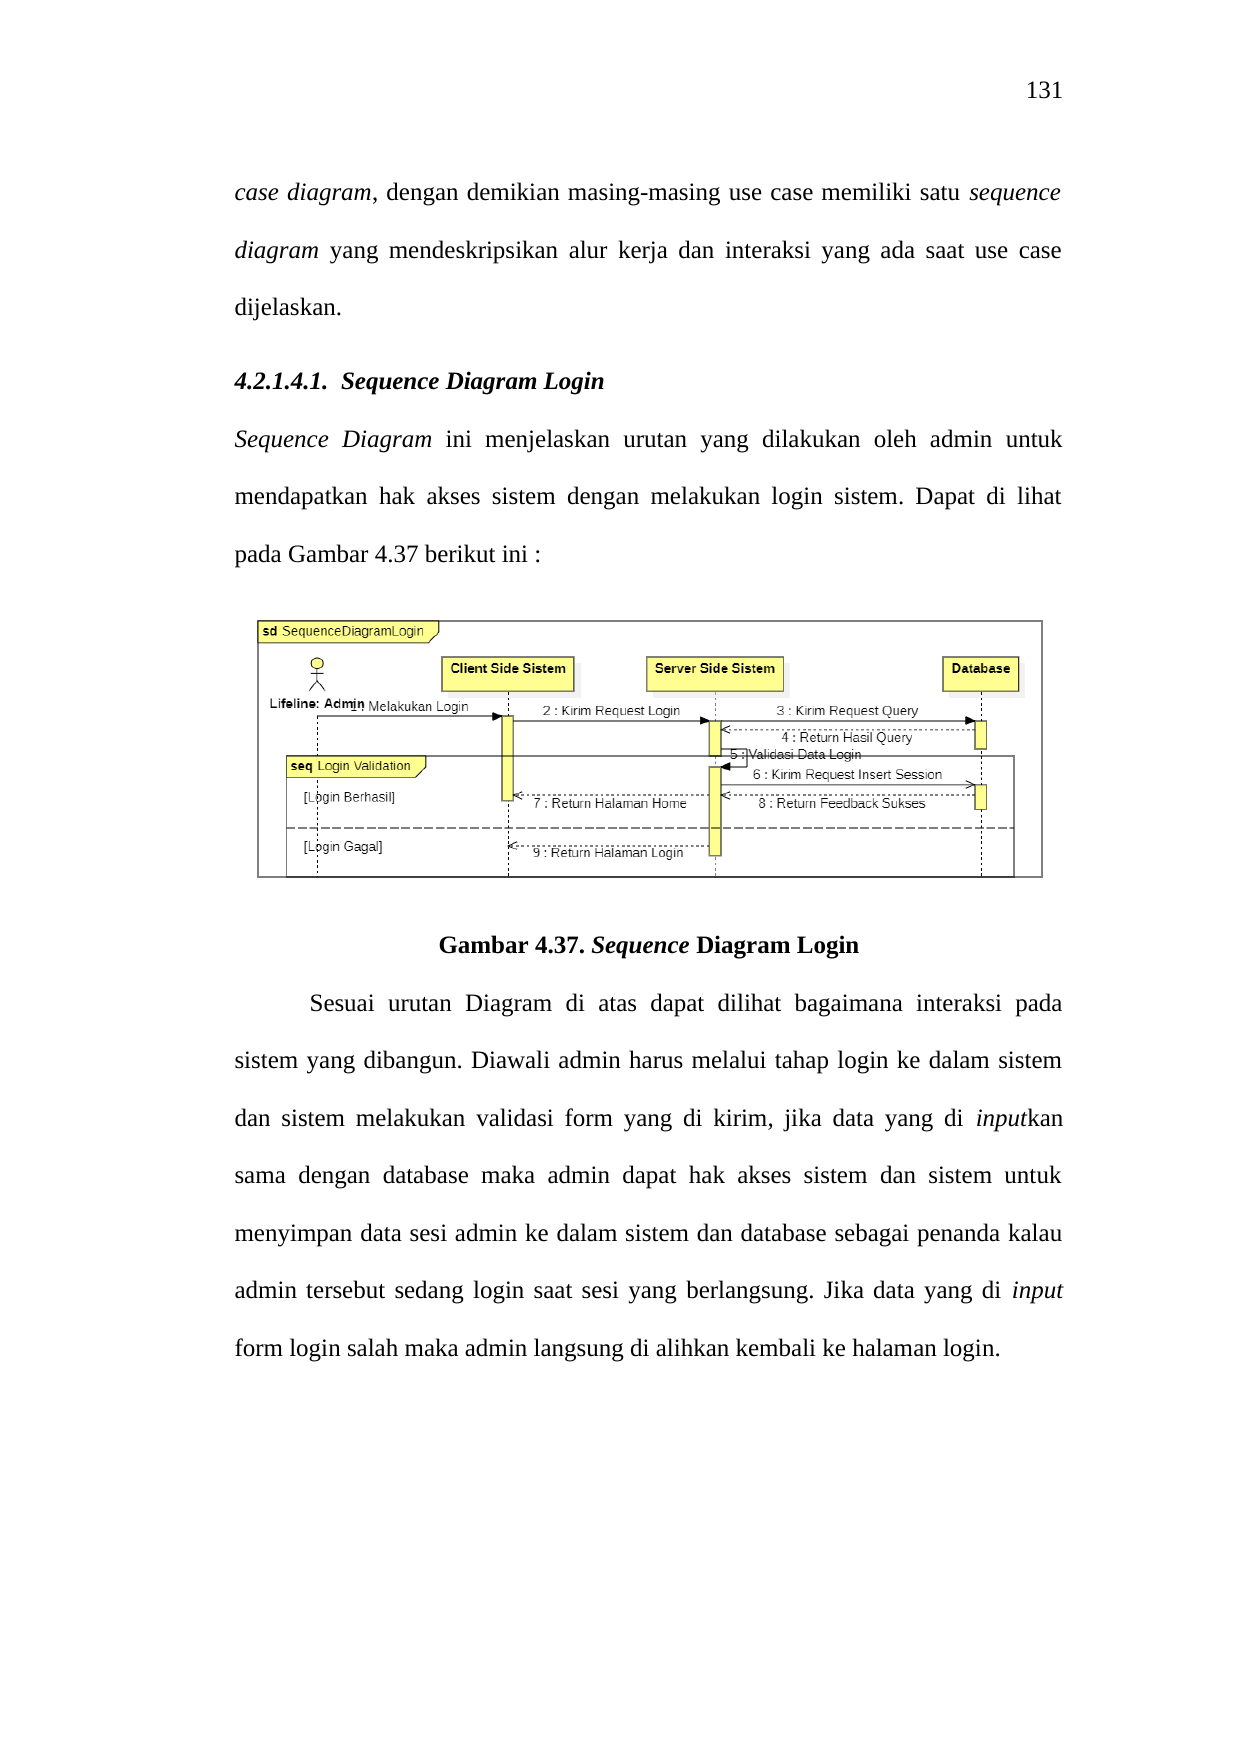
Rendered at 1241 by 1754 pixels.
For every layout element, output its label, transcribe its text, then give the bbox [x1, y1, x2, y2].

text Sesuai urutan Diagram di atas dapat dilihat bagaimana interaksi pada sistem yang dibangun. Diawali admin harus melalui tahap login ke dalam sistem dan sistem melakukan validasi form yang di kirim, jika data yang di inputkan sama dengan database maka admin dapat hak akses sistem dan sistem untuk menyimpan data sesi admin ke dalam sistem dan database sebagai penanda kalau admin tersebut sedang login saat sesi yang berlangsung. Jika data yang di input form login salah maka admin langsung di alihkan kembali ke halaman login. [234, 988, 1063, 1362]
subtitle Sequence Diagram Login [234, 366, 1063, 395]
picture [249, 613, 1049, 886]
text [234, 177, 1063, 321]
